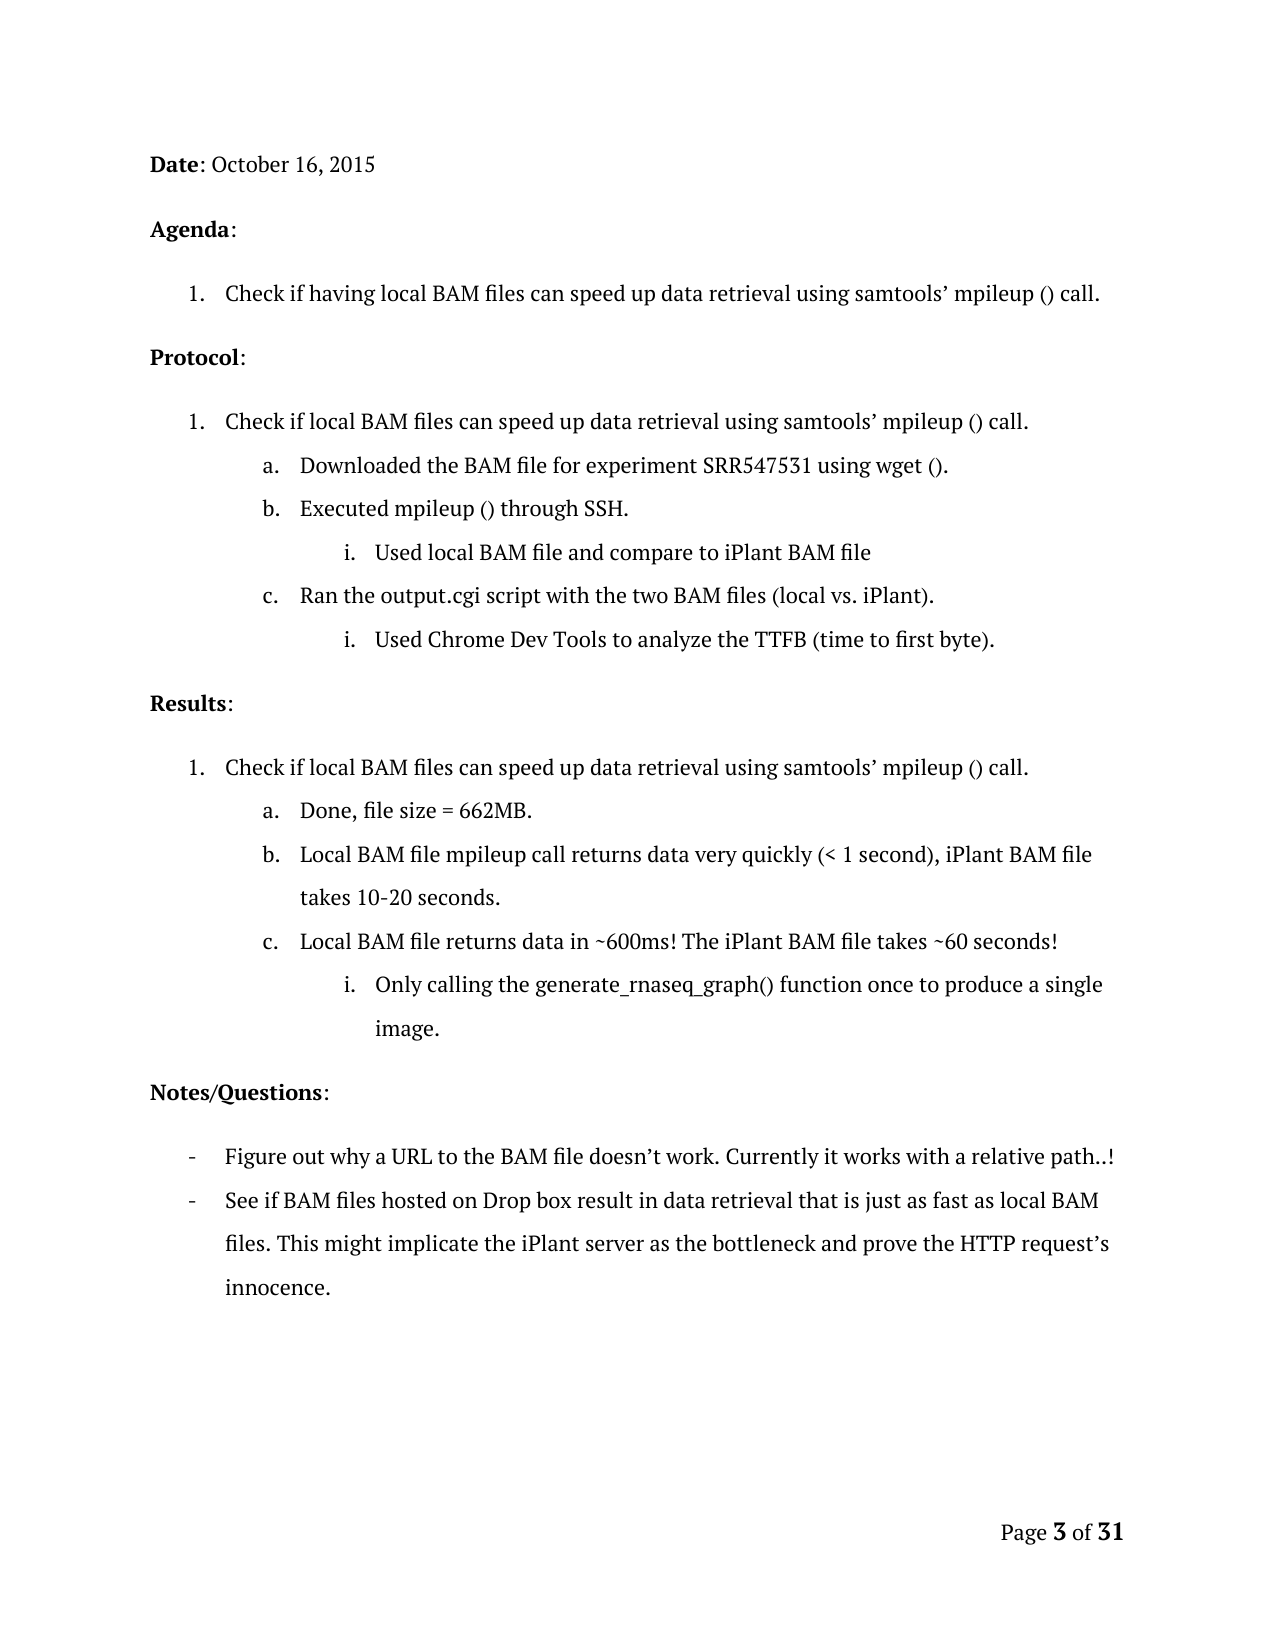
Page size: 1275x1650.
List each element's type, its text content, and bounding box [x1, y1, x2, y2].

list Check if having local BAM files can speed up data retrieval using samtools’ mpileup () call. [187, 278, 1125, 307]
text Notes/Questions: [150, 1078, 1125, 1107]
list Local BAM file returns data in ~600ms! The iPlant BAM file takes ~60 seconds! [262, 927, 1125, 956]
list Ran the output.cgi script with the two BAM files (local vs. iPlant). [262, 581, 1125, 610]
text Protocol: [150, 343, 1125, 372]
list Figure out why a URL to the BAM file doesn’t work. Currently it works with a relative path..! [187, 1142, 1125, 1171]
text Results: [150, 688, 1125, 717]
list Check if local BAM files can speed up data retrieval using samtools’ mpileup () call. [187, 753, 1125, 782]
list See if BAM files hosted on Drop box result in data retrieval that is just as fast as local BAM files. This might implicate the iPlant server as the bottleneck and prove the HTTP request’s innocence. [187, 1185, 1125, 1301]
list Used local BAM file and compare to iPlant BAM file [356, 537, 1125, 566]
text Agenda: [150, 214, 1125, 243]
list Used Chrome Dev Tools to analyze the TTFB (time to first byte). [356, 624, 1125, 653]
list Downloaded the BAM file for experiment SRR547531 using wget (). [262, 451, 1125, 479]
list Only calling the generate_rnaseq_graph() function once to produce a single image. [356, 970, 1125, 1042]
list Done, file size = 662MB. [262, 796, 1125, 825]
text Date: October 16, 2015 [150, 150, 1125, 179]
list Local BAM file mpileup call returns data very quickly (< 1 second), iPlant BAM file takes 10-20 seconds. [262, 840, 1125, 912]
list Executed mpileup () through SSH. [262, 494, 1125, 523]
list Check if local BAM files can speed up data retrieval using samtools’ mpileup () call. [187, 407, 1125, 436]
